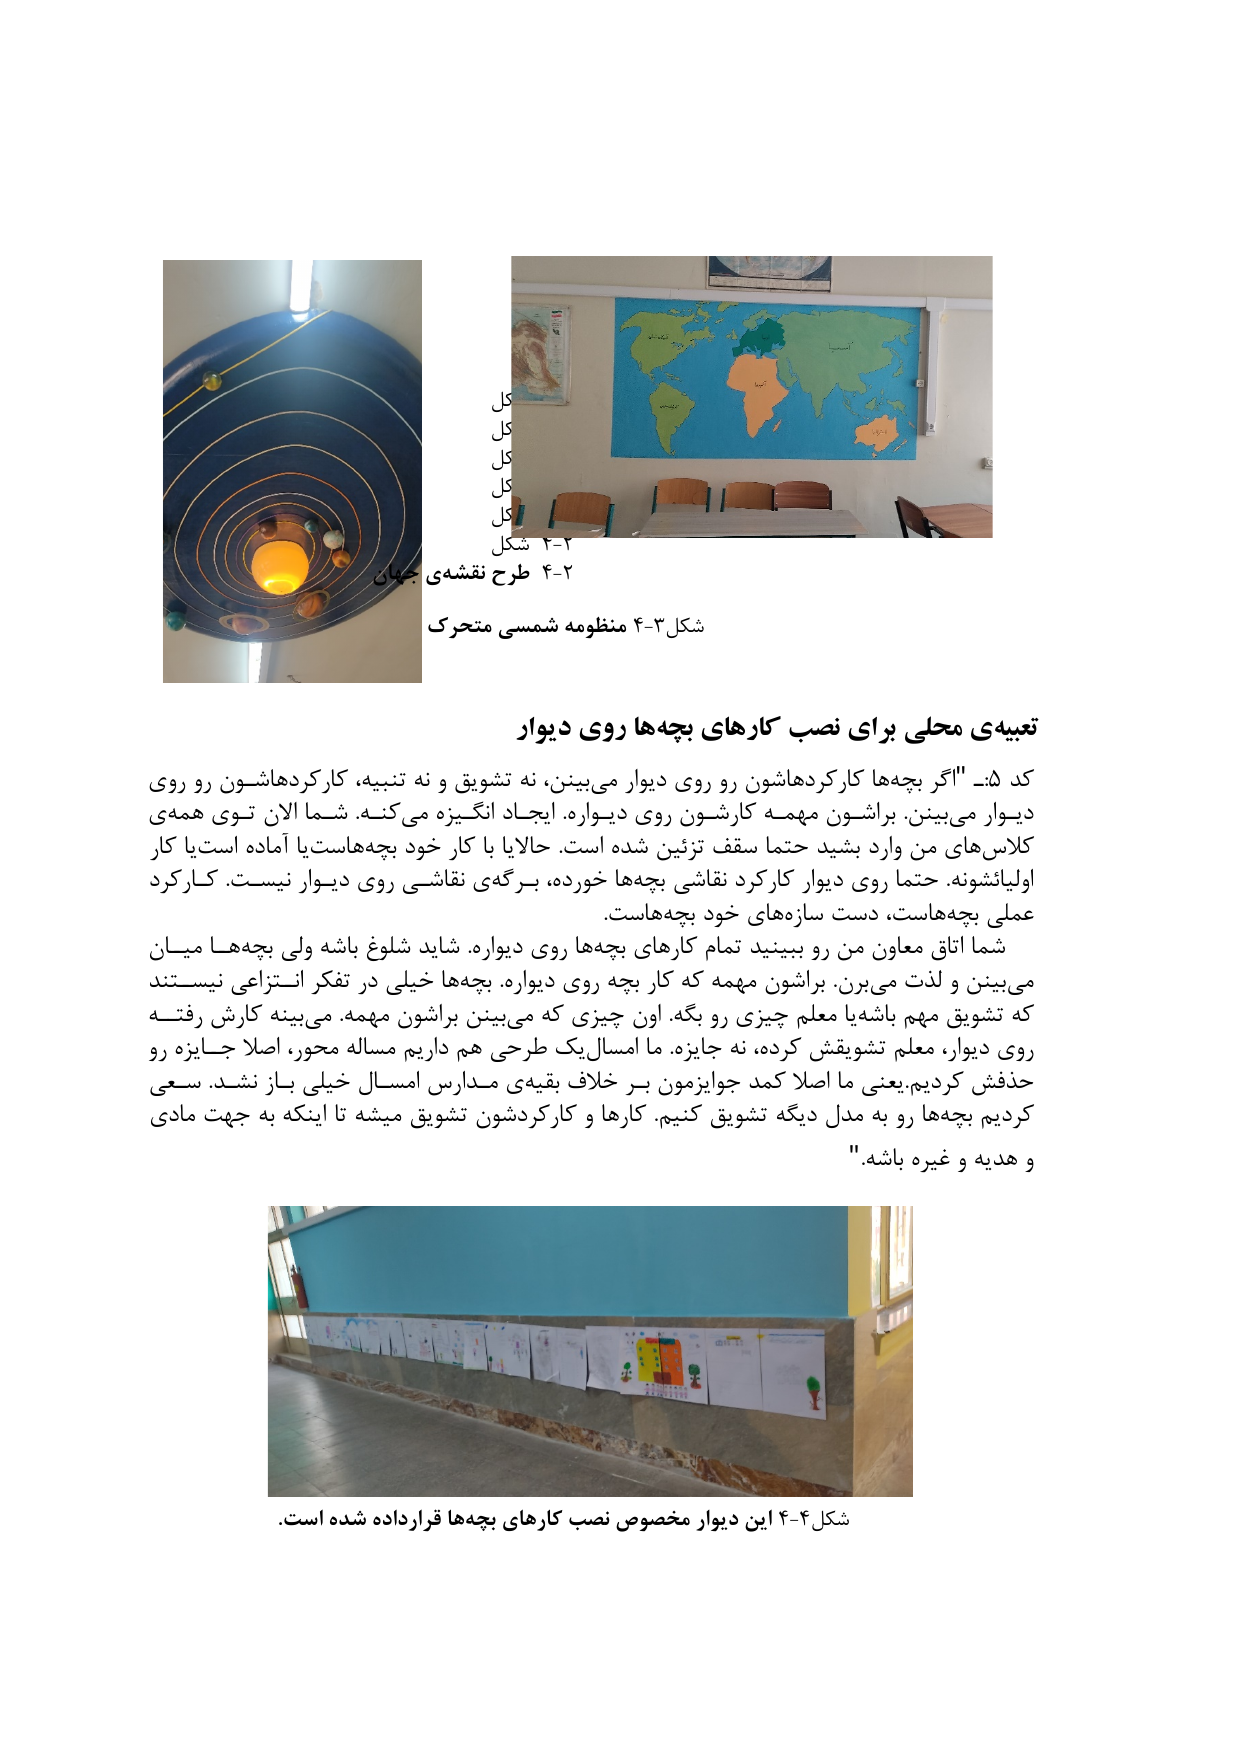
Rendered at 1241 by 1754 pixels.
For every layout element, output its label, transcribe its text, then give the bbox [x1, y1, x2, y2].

picture [163, 641, 422, 683]
picture [267, 1206, 913, 1497]
picture [163, 260, 422, 361]
text کد 5: "اگر بچه‌ها کارکردهاشون رو روی دیوار می‌بینن، نه تشویق و نه تنبیه، کارکردهاشون رو روی دیوار می‌بینن. براشون مهمه کارشون روی دیواره. ایجاد انگیزه می‌کنه. شما الان توی همه‌ی کلاس‌های من وارد بشید حتما سقف تزئین شده است. حالا‌یا با کار خود بچه‌هاست‌یا آماده است‌یا کار اولیائشونه. حتما روی دیوار کارکرد نقاشی بچه‌ها خورده، برگه‌ی نقاشی روی دیوار نیست. کارکرد عملی بچه‌هاست، دست سازه‌های خود بچه‌هاست. [148, 758, 1033, 930]
text تعبیه‌ی محلی برای نصب کارهای بچه‌ها روی دیوار [148, 716, 1038, 745]
picture [163, 588, 422, 616]
text این دیوار مخصوص نصب کارهای بچه‌ها قرارداده شده است. [148, 1509, 813, 1534]
text منظومه شمسی متحرک [148, 616, 668, 641]
text شما اتاق معاون من رو ببینید تمام کارهای بچه‌ها روی دیواره. شاید شلوغ باشه ولی بچه‌ها میان می‌بینن و لذت می‌برن. براشون مهمه که کار بچه روی دیواره. بچه‌ها خیلی در تفکر انتزاعی نیستند که تشویق مهم باشه‌یا معلم چیزی رو بگه. اون چیزی که می‌بینن براشون مهمه. می‌بینه کارش رفته روی دیوار، معلم تشویقش کرده، نه جایزه. ما امسال‌یک طرحی هم داریم مساله محور، اصلا جایزه رو حذفش کردیم.‌یعنی ما اصلا کمد جوایزمون بر خلاف بقیه‌ی مدارس امسال خیلی باز نشد. سعی کردیم بچه‌ها رو به مدل دیگه تشویق کنیم. کارها و کارکردشون تشویق میشه تا اینکه به جهت مادی و هدیه و غیره باشه." [148, 935, 1033, 1175]
text طرح نقشه‌ی جهان [148, 361, 532, 588]
picture [511, 256, 993, 538]
